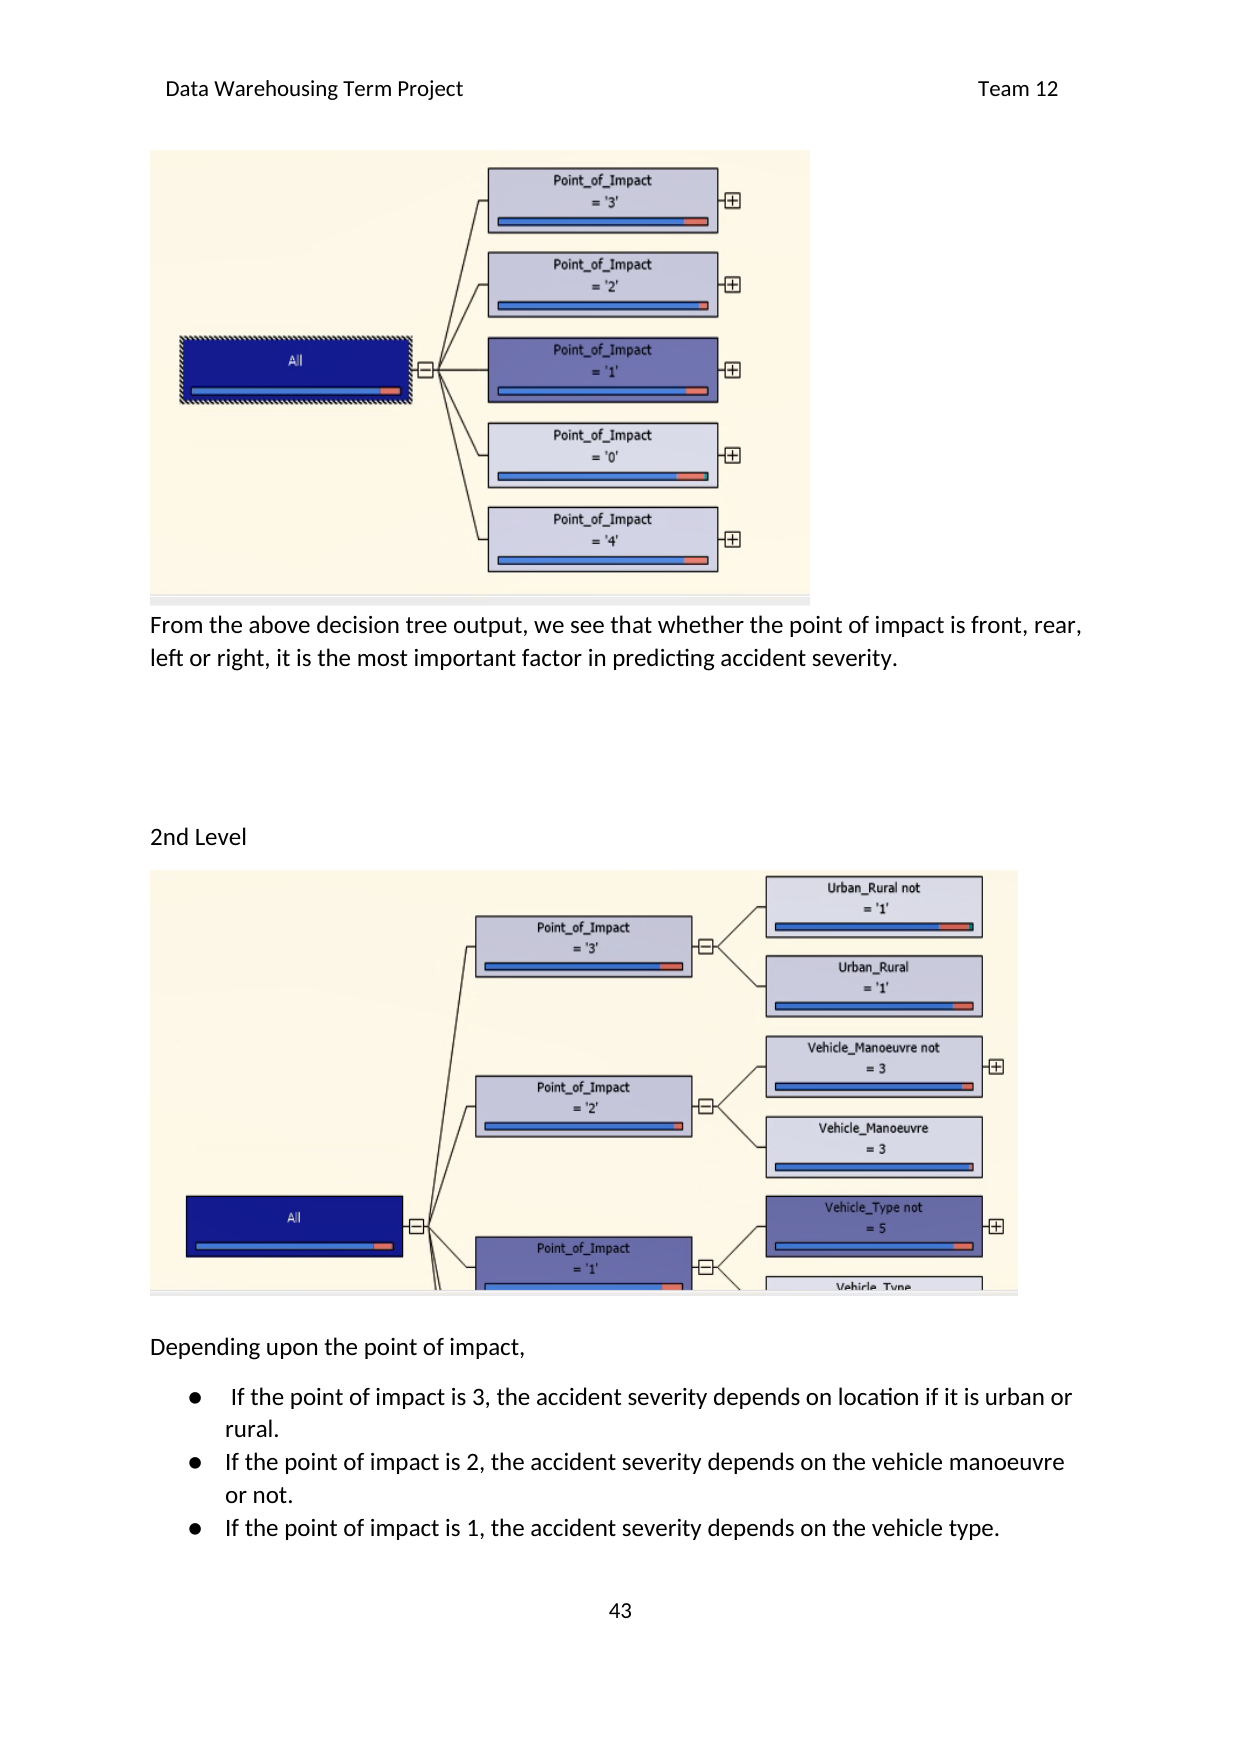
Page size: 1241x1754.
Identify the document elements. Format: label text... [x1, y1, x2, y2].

list If the point of impact is 2, the accident severity depends on the vehicle manoeuvre or not. [187, 1446, 1090, 1510]
picture [150, 870, 1018, 1296]
list If the point of impact is 1, the accident severity depends on the vehicle type. [187, 1512, 1090, 1543]
text 2nd Level [150, 821, 1090, 851]
picture [150, 150, 811, 607]
list If the point of impact is 3, the accident severity depends on location if it is urban or rural. [187, 1381, 1090, 1444]
